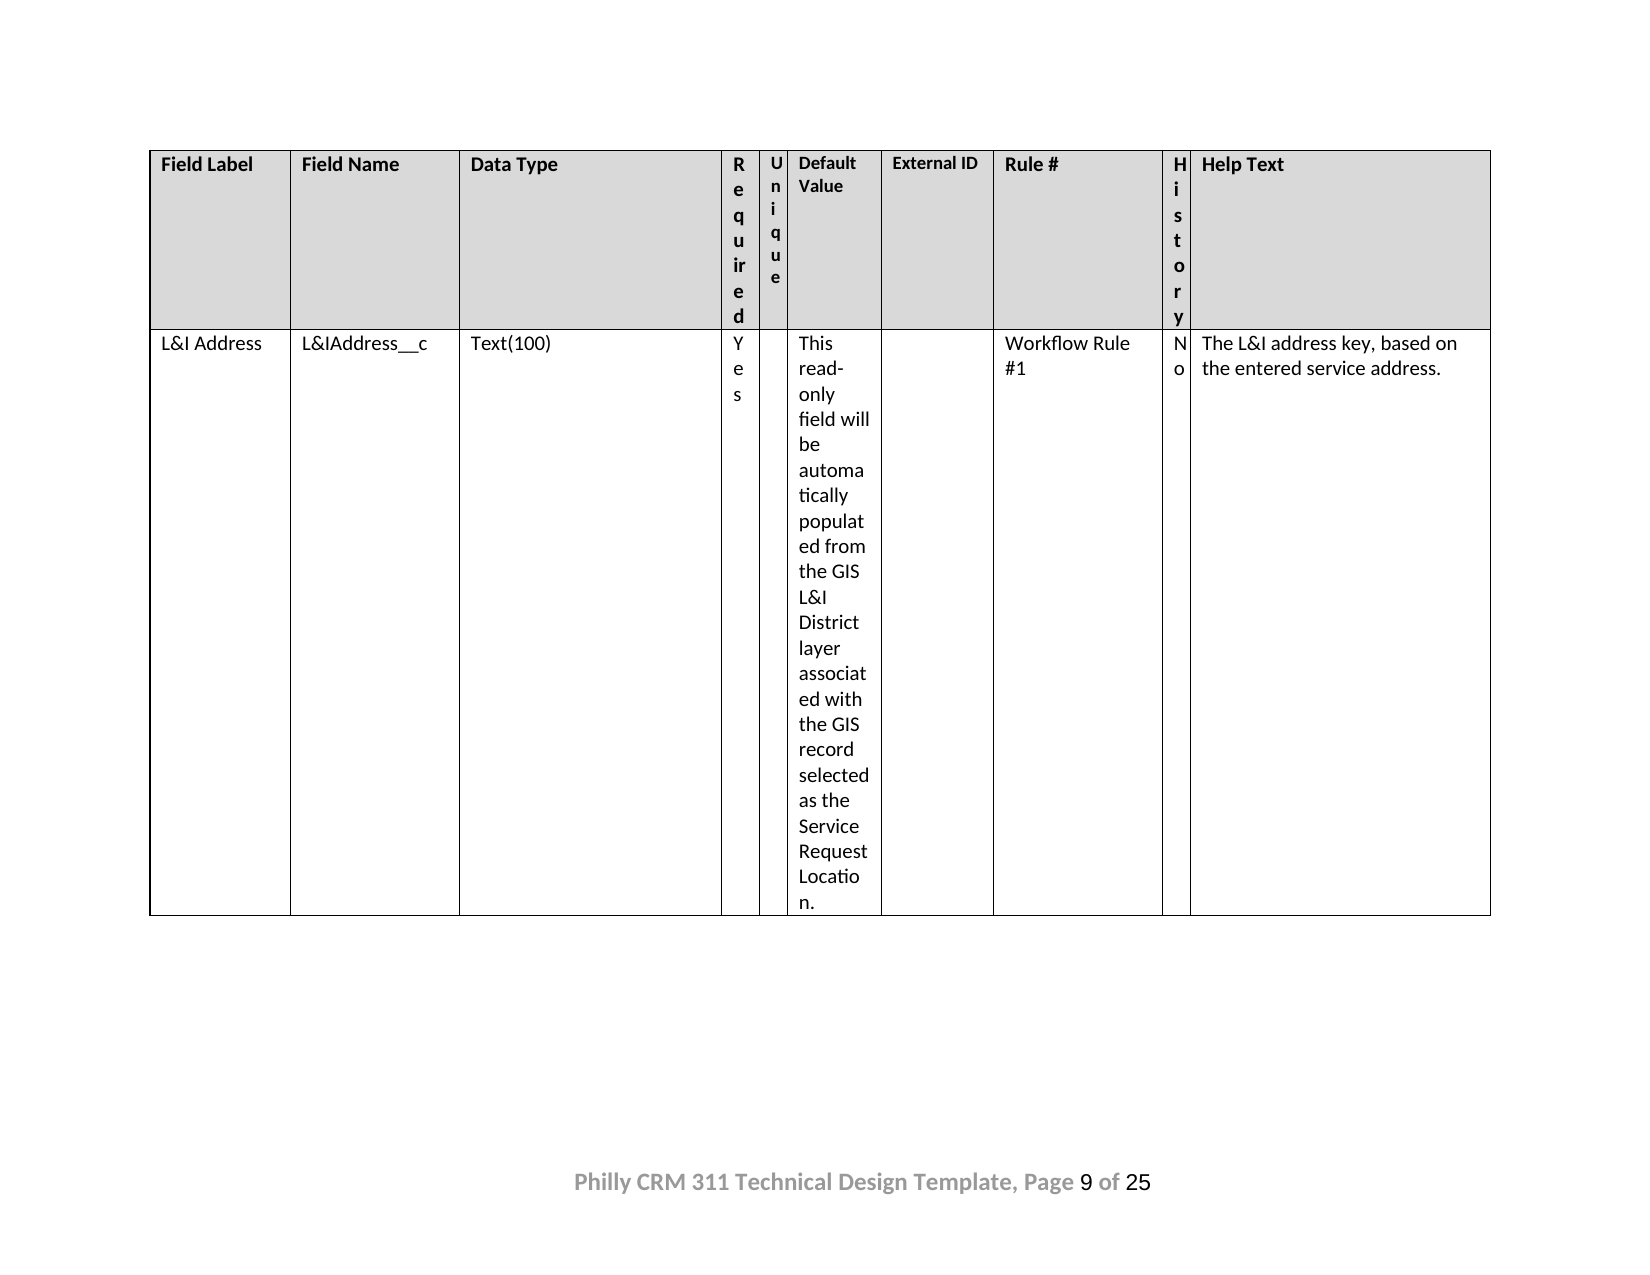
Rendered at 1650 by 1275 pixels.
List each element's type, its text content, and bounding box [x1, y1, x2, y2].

table_header Field Name [291, 151, 459, 329]
table_cell [882, 330, 993, 914]
table_header Required [722, 151, 759, 329]
table_cell No [1163, 330, 1190, 914]
table_header Field Label [151, 151, 290, 329]
table_cell Text(100) [460, 330, 721, 914]
table_header Unique [760, 151, 787, 329]
table_header History [1163, 151, 1190, 329]
table_cell [760, 330, 787, 914]
table_header Default Value [788, 151, 881, 329]
table_header Help Text [1191, 151, 1490, 329]
table_cell This read-only field will be automatically populated from the GIS L&I District layer associated with the GIS record selected as the Service Request Location. [788, 330, 881, 914]
table_cell L&I Address [151, 330, 290, 914]
table_header External ID [882, 151, 993, 329]
table_cell Yes [722, 330, 759, 914]
table_header Data Type [460, 151, 721, 329]
table_cell The L&I address key, based on the entered service address. [1191, 330, 1490, 914]
table_cell L&IAddress__c [291, 330, 459, 914]
table_header Rule # [994, 151, 1162, 329]
table_cell Workflow Rule #1 [994, 330, 1162, 914]
